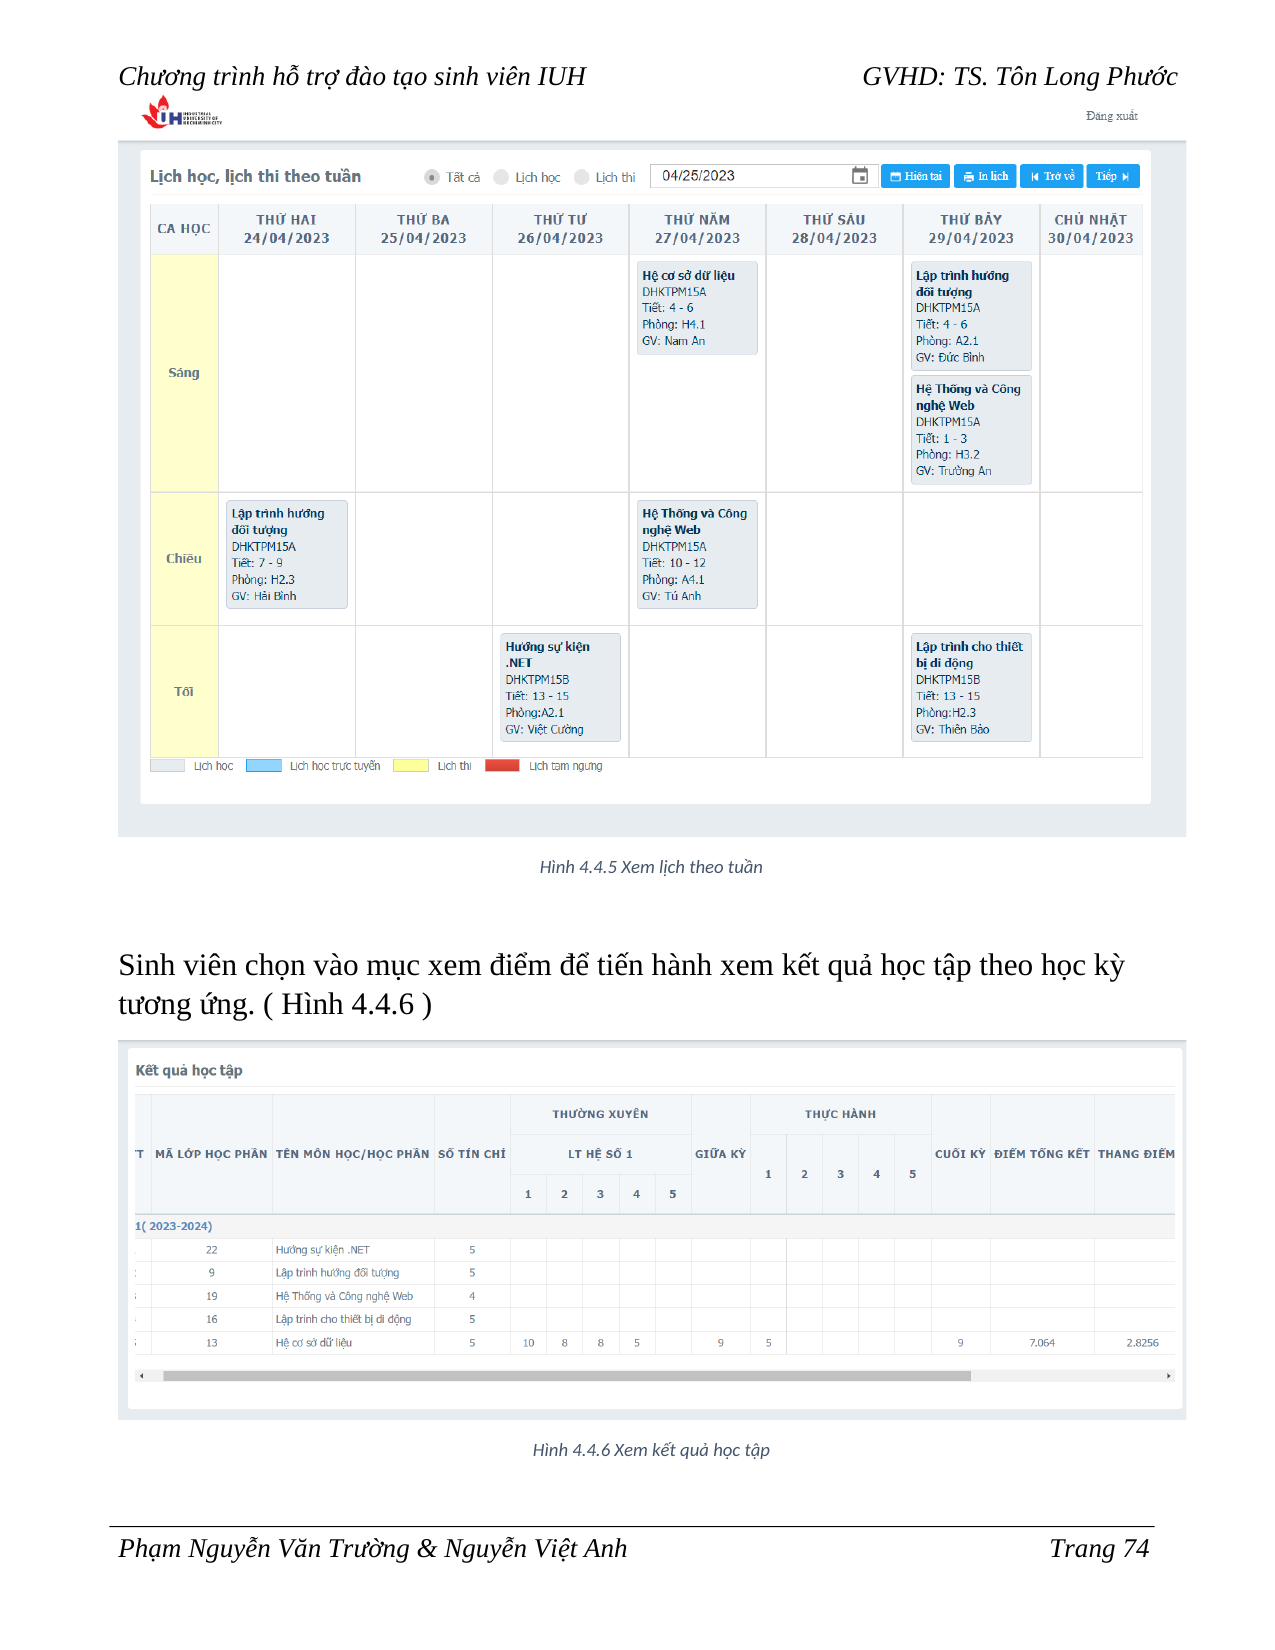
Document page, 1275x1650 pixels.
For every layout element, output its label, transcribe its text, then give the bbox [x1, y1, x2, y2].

picture [118, 1040, 1187, 1420]
text Sinh viên chọn vào mục xem điểm để tiến hành xem kết quả học tập theo học kỳ tương ứng. ( Hình 4.4.6 ) [118, 947, 1186, 1021]
text Hình 4.4.5 Xem lịch theo tuần [118, 855, 1186, 878]
picture [118, 91, 1187, 837]
text Hình 4.4.6 Xem kết quả học tập [118, 1438, 1186, 1461]
